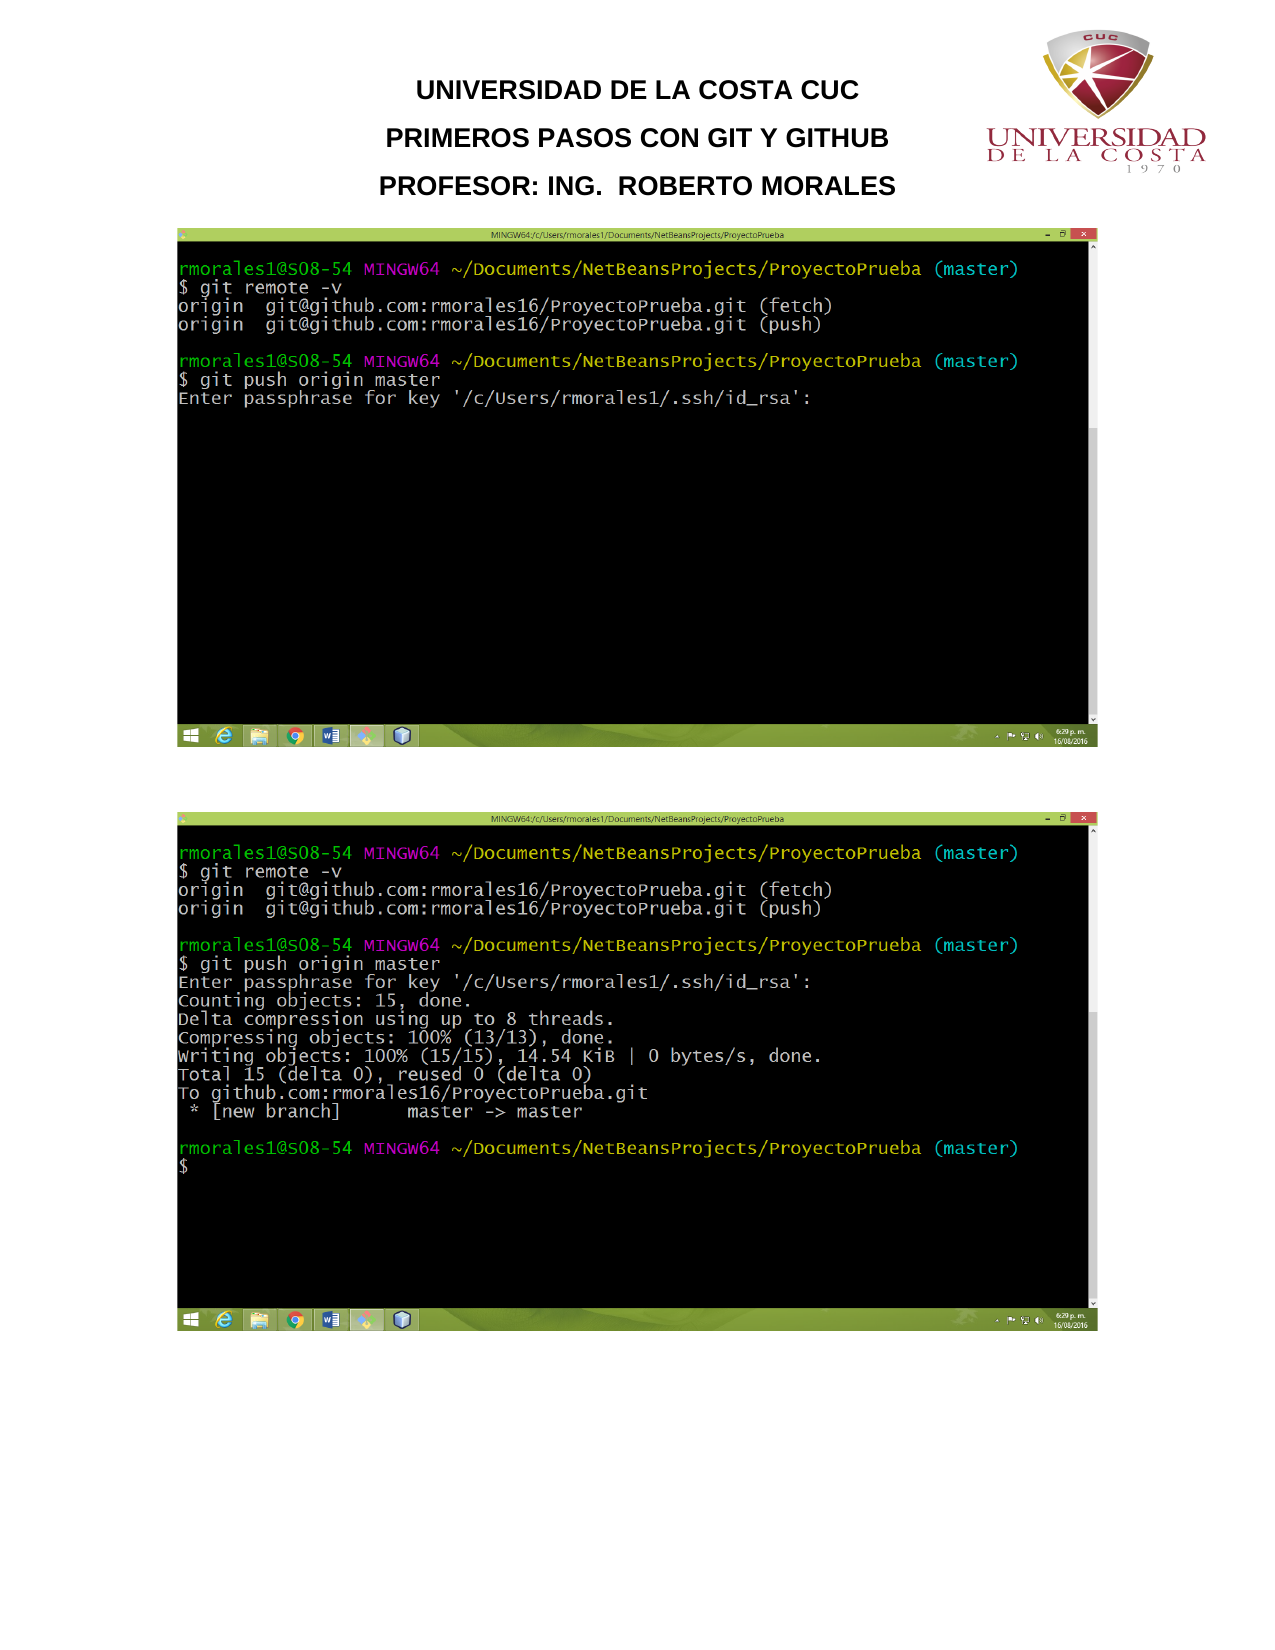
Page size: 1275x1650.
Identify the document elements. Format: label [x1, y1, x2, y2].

picture [983, 16, 1209, 185]
picture [177, 228, 1098, 747]
picture [177, 812, 1098, 1331]
